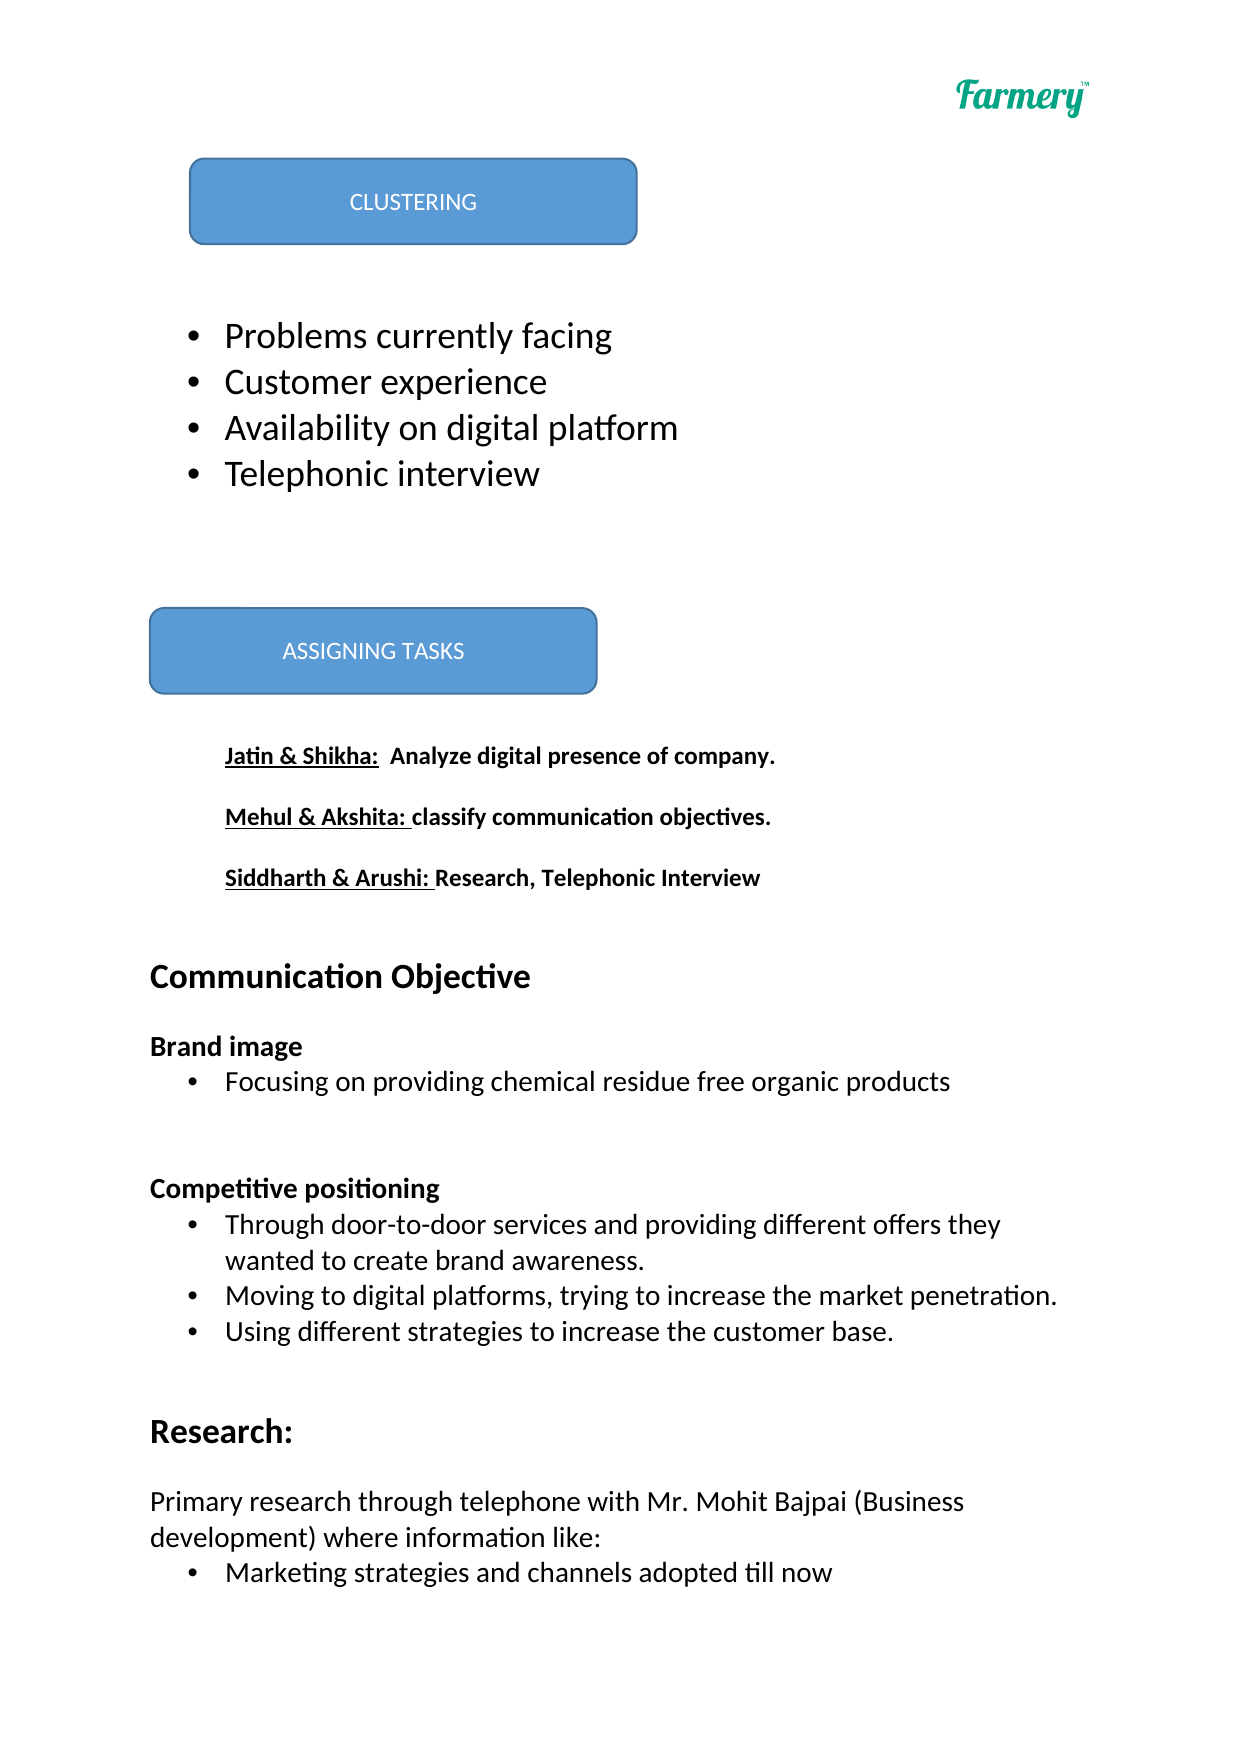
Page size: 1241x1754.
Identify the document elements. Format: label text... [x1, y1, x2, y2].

text Research: [150, 1409, 1090, 1453]
picture [954, 73, 1091, 119]
list Using different strategies to increase the customer base. [187, 1313, 1090, 1348]
list Through door-to-door services and providing different offers they wanted to create brand awareness. [187, 1206, 1090, 1277]
text Communication Objective [150, 954, 1090, 997]
text Jatin & Shikha: Analyze digital presence of company. [150, 740, 1090, 771]
list Moving to digital platforms, trying to increase the market penetration. [187, 1277, 1090, 1313]
text Primary research through telephone with Mr. Mohit Bajpai (Business development) where information like: [150, 1483, 1090, 1554]
text Siddharth & Arushi: Research, Telephonic Interview [150, 862, 1090, 893]
text Brand image [150, 1028, 1090, 1063]
text Competitive positioning [150, 1170, 1090, 1206]
list Marketing strategies and channels adopted till now [187, 1554, 1090, 1590]
list Focusing on providing chemical residue free organic products [187, 1063, 1090, 1099]
text Mehul & Akshita: classify communication objectives. [150, 801, 1090, 832]
